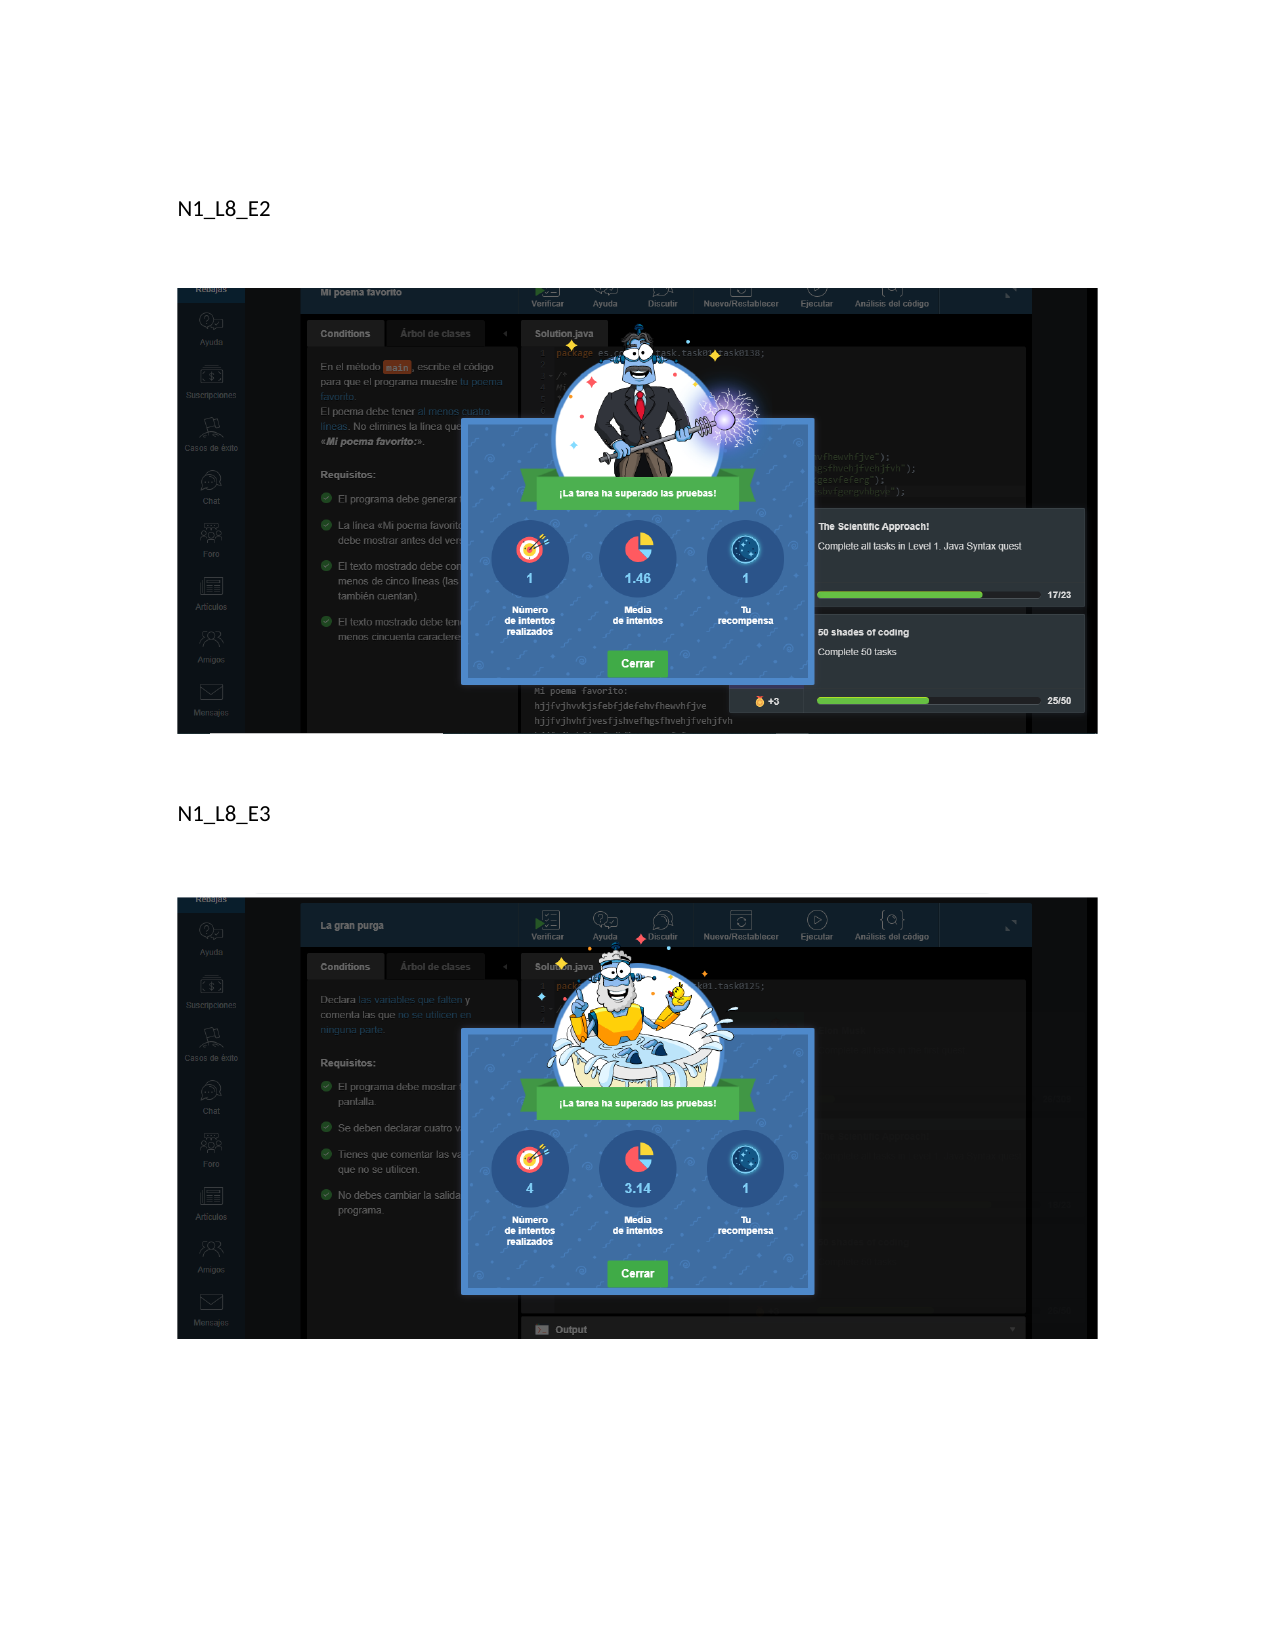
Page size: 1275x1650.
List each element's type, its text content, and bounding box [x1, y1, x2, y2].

text N1_L8_E3 [177, 799, 1098, 827]
text N1_L8_E2 [177, 194, 1098, 222]
picture [177, 288, 1098, 734]
picture [177, 893, 1098, 1339]
